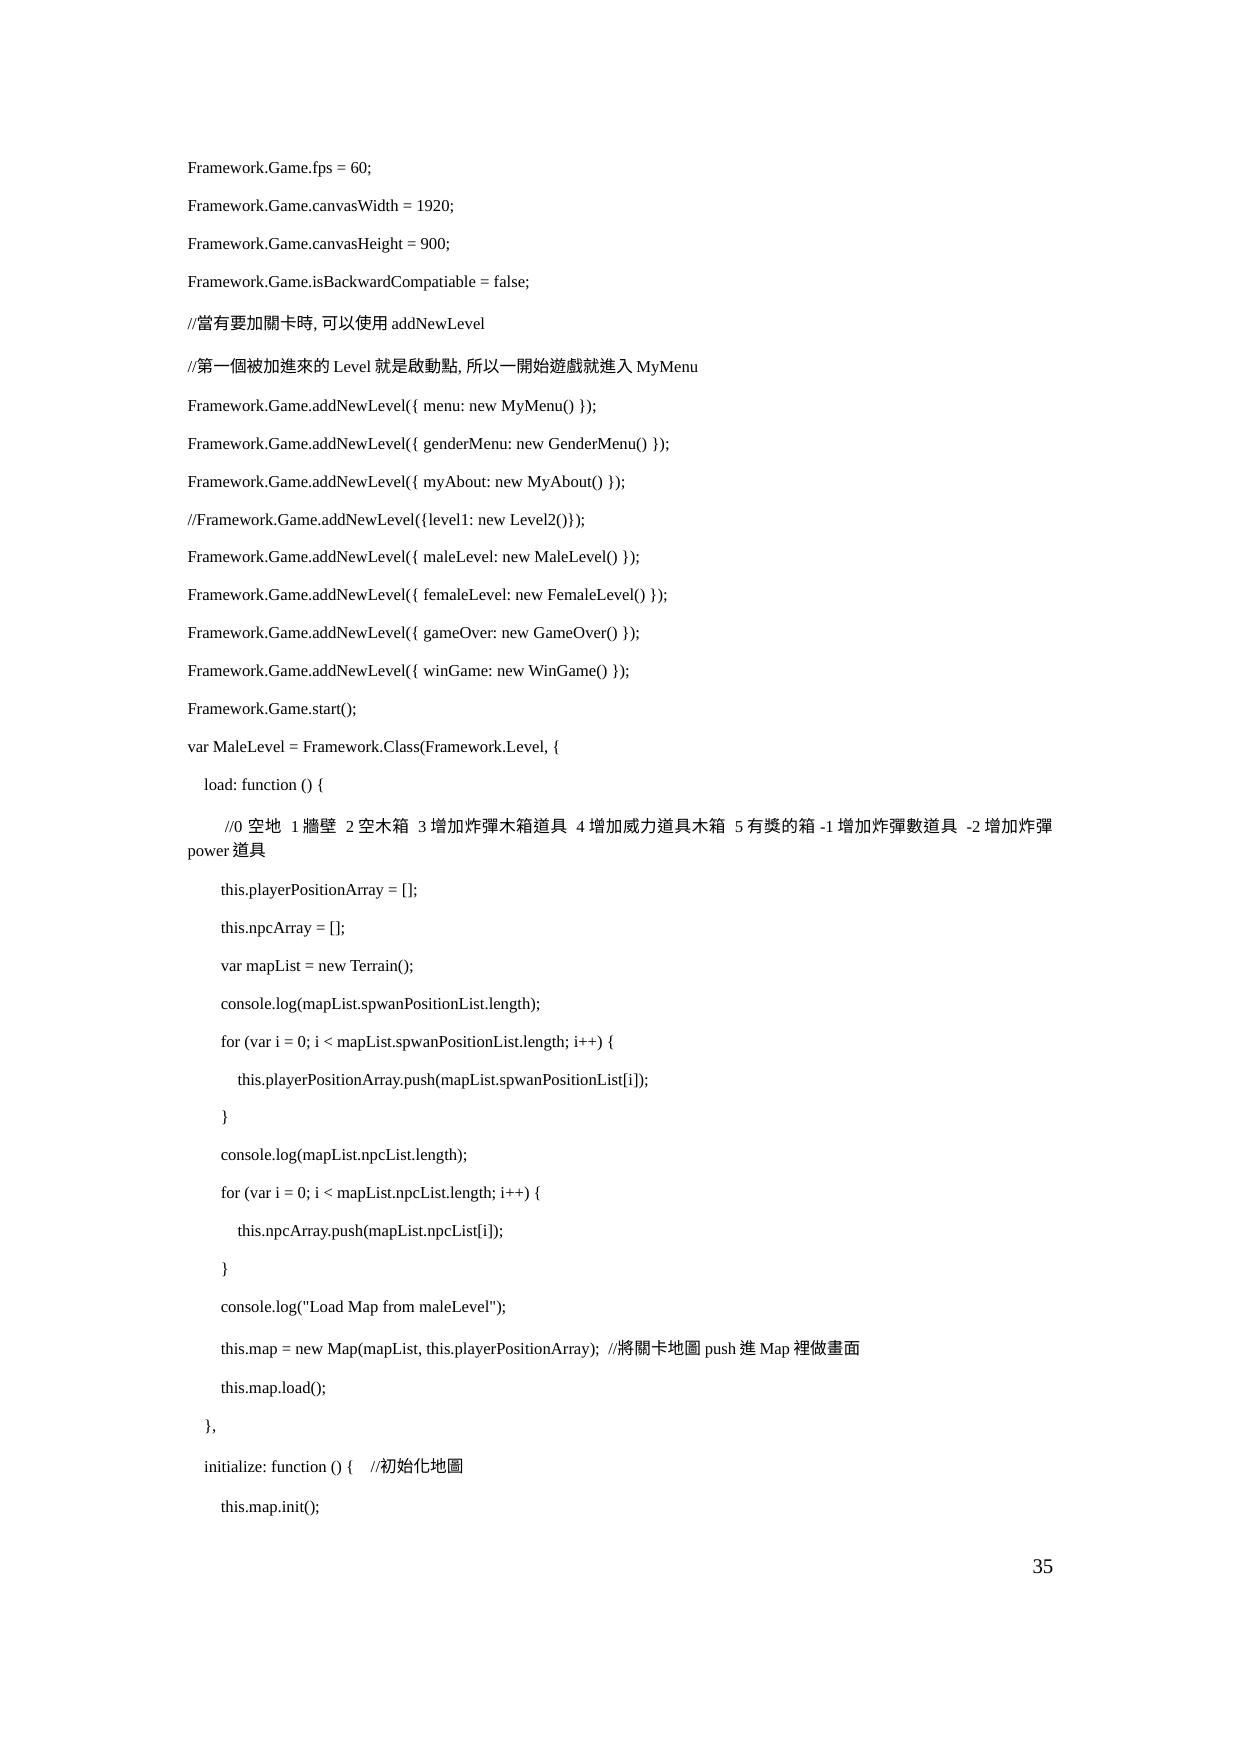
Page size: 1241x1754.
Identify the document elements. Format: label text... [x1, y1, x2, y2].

text for (var i = 0; i < mapList.npcList.length; i++) { [187, 1183, 1053, 1202]
text this.playerPositionArray.push(mapList.spwanPositionList[i]); [187, 1069, 1053, 1088]
text }, [187, 1416, 1053, 1435]
text Framework.Game.addNewLevel({ winGame: new WinGame() }); [187, 661, 1053, 680]
text var mapList = new Terrain(); [187, 956, 1053, 975]
text Framework.Game.start(); [187, 699, 1053, 718]
text Framework.Game.fps = 60; [187, 158, 1053, 177]
text Framework.Game.addNewLevel({ maleLevel: new MaleLevel() }); [187, 547, 1053, 566]
text var MaleLevel = Framework.Class(Framework.Level, { [187, 737, 1053, 756]
text this.map.init(); [187, 1496, 1053, 1516]
text //第一個被加進來的Level就是啟動點, 所以一開始遊戲就進入MyMenu [187, 353, 1053, 377]
text } [187, 1259, 1053, 1278]
text Framework.Game.canvasHeight = 900; [187, 234, 1053, 253]
text Framework.Game.isBackwardCompatiable = false; [187, 272, 1053, 291]
text initialize: function () { //初始化地圖 [187, 1453, 1053, 1478]
text Framework.Game.addNewLevel({ myAbout: new MyAbout() }); [187, 471, 1053, 491]
text console.log(mapList.spwanPositionList.length); [187, 993, 1053, 1013]
text console.log(mapList.npcList.length); [187, 1145, 1053, 1164]
text Framework.Game.addNewLevel({ genderMenu: new GenderMenu() }); [187, 433, 1053, 453]
text this.playerPositionArray = []; [187, 880, 1053, 899]
text console.log("Load Map from maleLevel"); [187, 1297, 1053, 1316]
text //Framework.Game.addNewLevel({level1: new Level2()}); [187, 509, 1053, 528]
text this.npcArray = []; [187, 918, 1053, 937]
text Framework.Game.addNewLevel({ menu: new MyMenu() }); [187, 396, 1053, 415]
text Framework.Game.addNewLevel({ gameOver: new GameOver() }); [187, 623, 1053, 642]
text for (var i = 0; i < mapList.spwanPositionList.length; i++) { [187, 1031, 1053, 1051]
text load: function () { [187, 775, 1053, 794]
text this.map.load(); [187, 1378, 1053, 1397]
text } [187, 1107, 1053, 1126]
text Framework.Game.addNewLevel({ femaleLevel: new FemaleLevel() }); [187, 585, 1053, 604]
text this.map = new Map(mapList, this.playerPositionArray); //將關卡地圖 push進Map裡做畫面 [187, 1335, 1053, 1359]
text //0 空地 1牆壁 2空木箱 3增加炸彈木箱道具 4增加威力道具木箱 5有獎的箱 -1增加炸彈數道具 -2增加炸彈power道具 [187, 813, 1053, 861]
text this.npcArray.push(mapList.npcList[i]); [187, 1221, 1053, 1240]
text //當有要加關卡時, 可以使用addNewLevel [187, 310, 1053, 334]
text Framework.Game.canvasWidth = 1920; [187, 196, 1053, 215]
